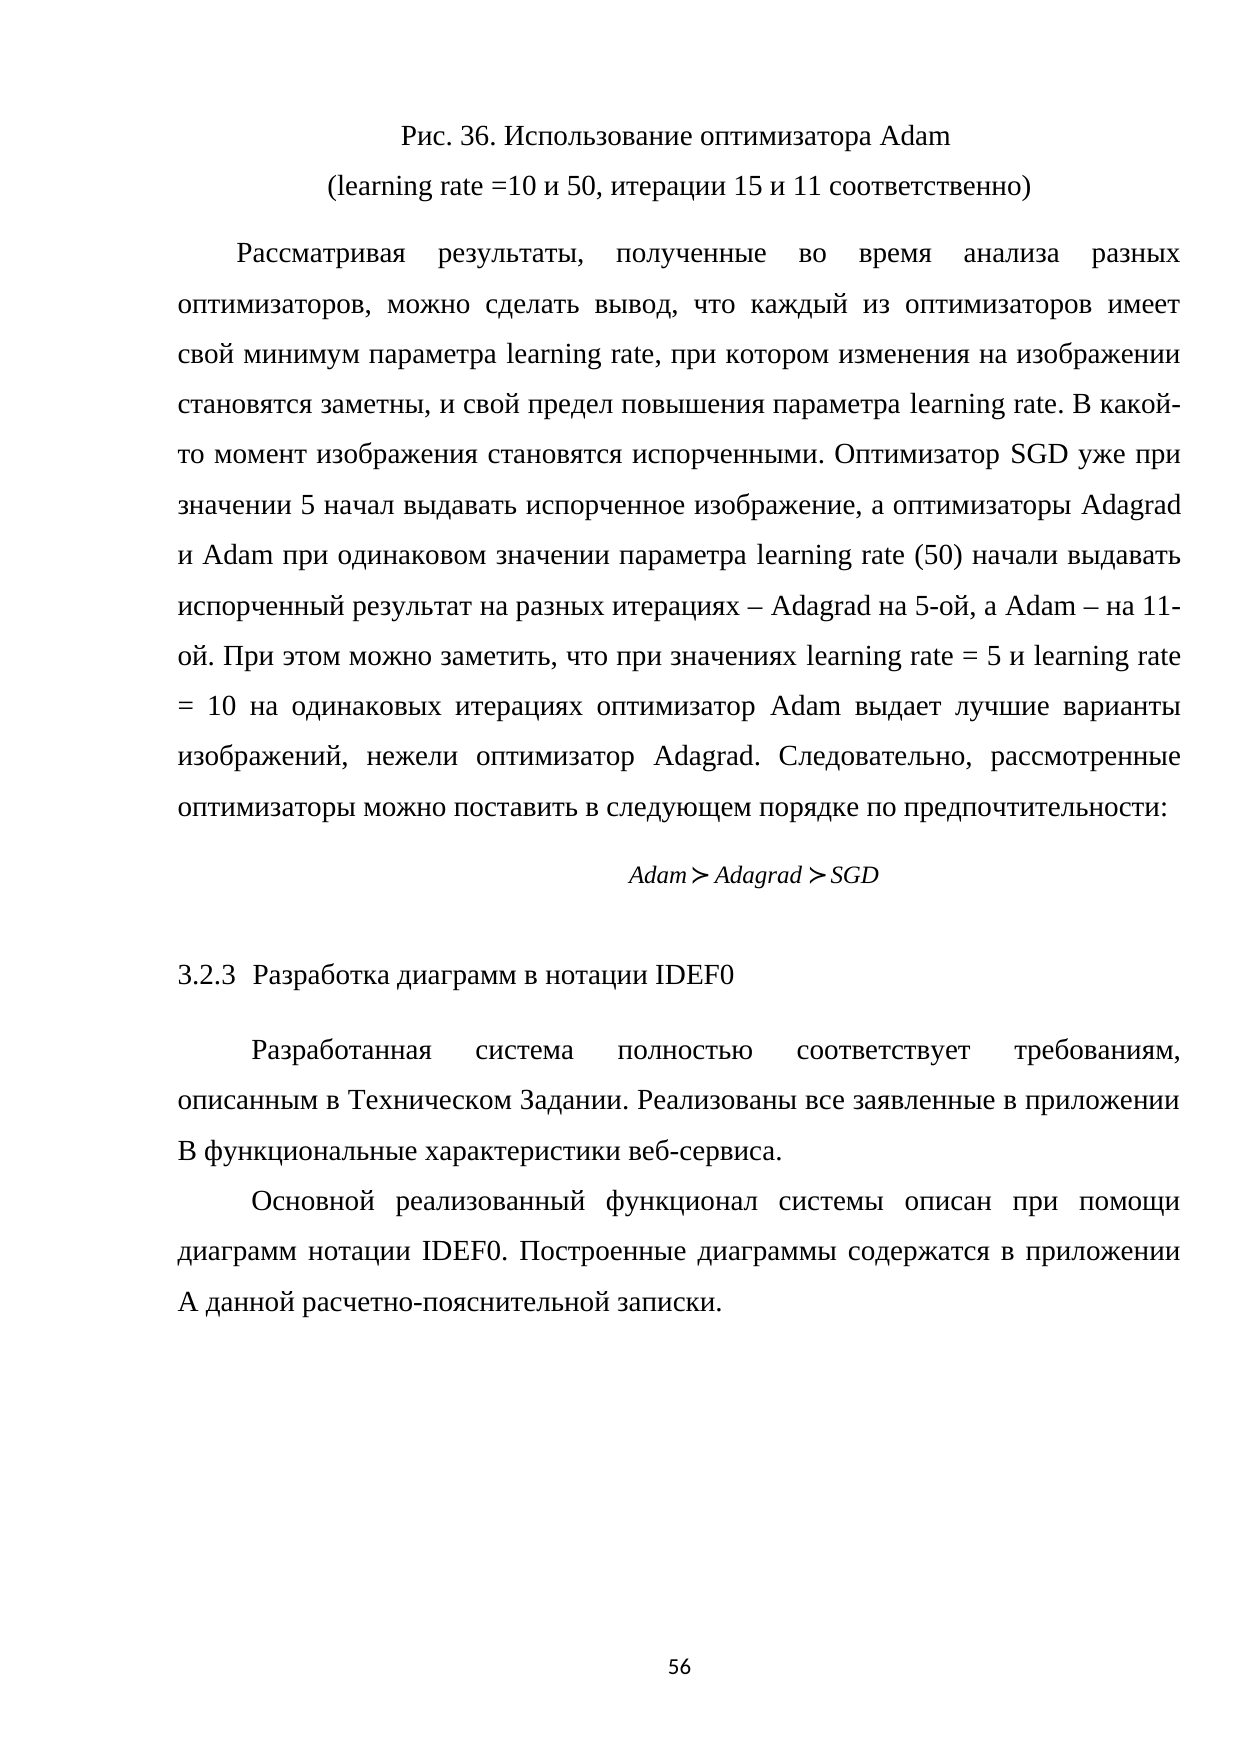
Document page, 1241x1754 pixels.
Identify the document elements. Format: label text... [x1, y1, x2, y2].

text Рис. 36. Использование оптимизатора Adam (learning rate =10 и 50, итерации 15 и 11 соответственно) [177, 118, 1181, 202]
text Разработанная система полностью соответствует требованиям, описанным в Техническом Задании. Реализованы все заявленные в приложении B функциональные характеристики веб-сервиса. [177, 1032, 1181, 1166]
subtitle Разработка диаграмм в нотации IDEF0 [177, 957, 1181, 990]
list Рассматривая результаты, полученные во время анализа разных оптимизаторов, можно сделать вывод, что каждый из оптимизаторов имеет свой минимум параметра learning rate, при котором изменения на изображении становятся заметны, и свой предел повышения параметра learning rate. В какой-то момент изображения становятся испорченными. Оптимизатор SGD уже при значении 5 начал выдавать испорченное изображение, а оптимизаторы Adagrad и Adam при одинаковом значении параметра learning rate (50) начали выдавать испорченный результат на разных итерациях – Adagrad на 5-ой, а Adam – на 11-ой. При этом можно заметить, что при значениях learning rate = 5 и learning rate = 10 на одинаковых итерациях оптимизатор Adam выдает лучшие варианты изображений, нежели оптимизатор Adagrad. Следовательно, рассмотренные оптимизаторы можно поставить в следующем порядке по предпочтительности: [177, 235, 1181, 822]
text Основной реализованный функционал системы описан при помощи диаграмм нотации IDEF0. Построенные диаграммы содержатся в приложении А данной расчетно-пояснительной записки. [177, 1183, 1181, 1317]
